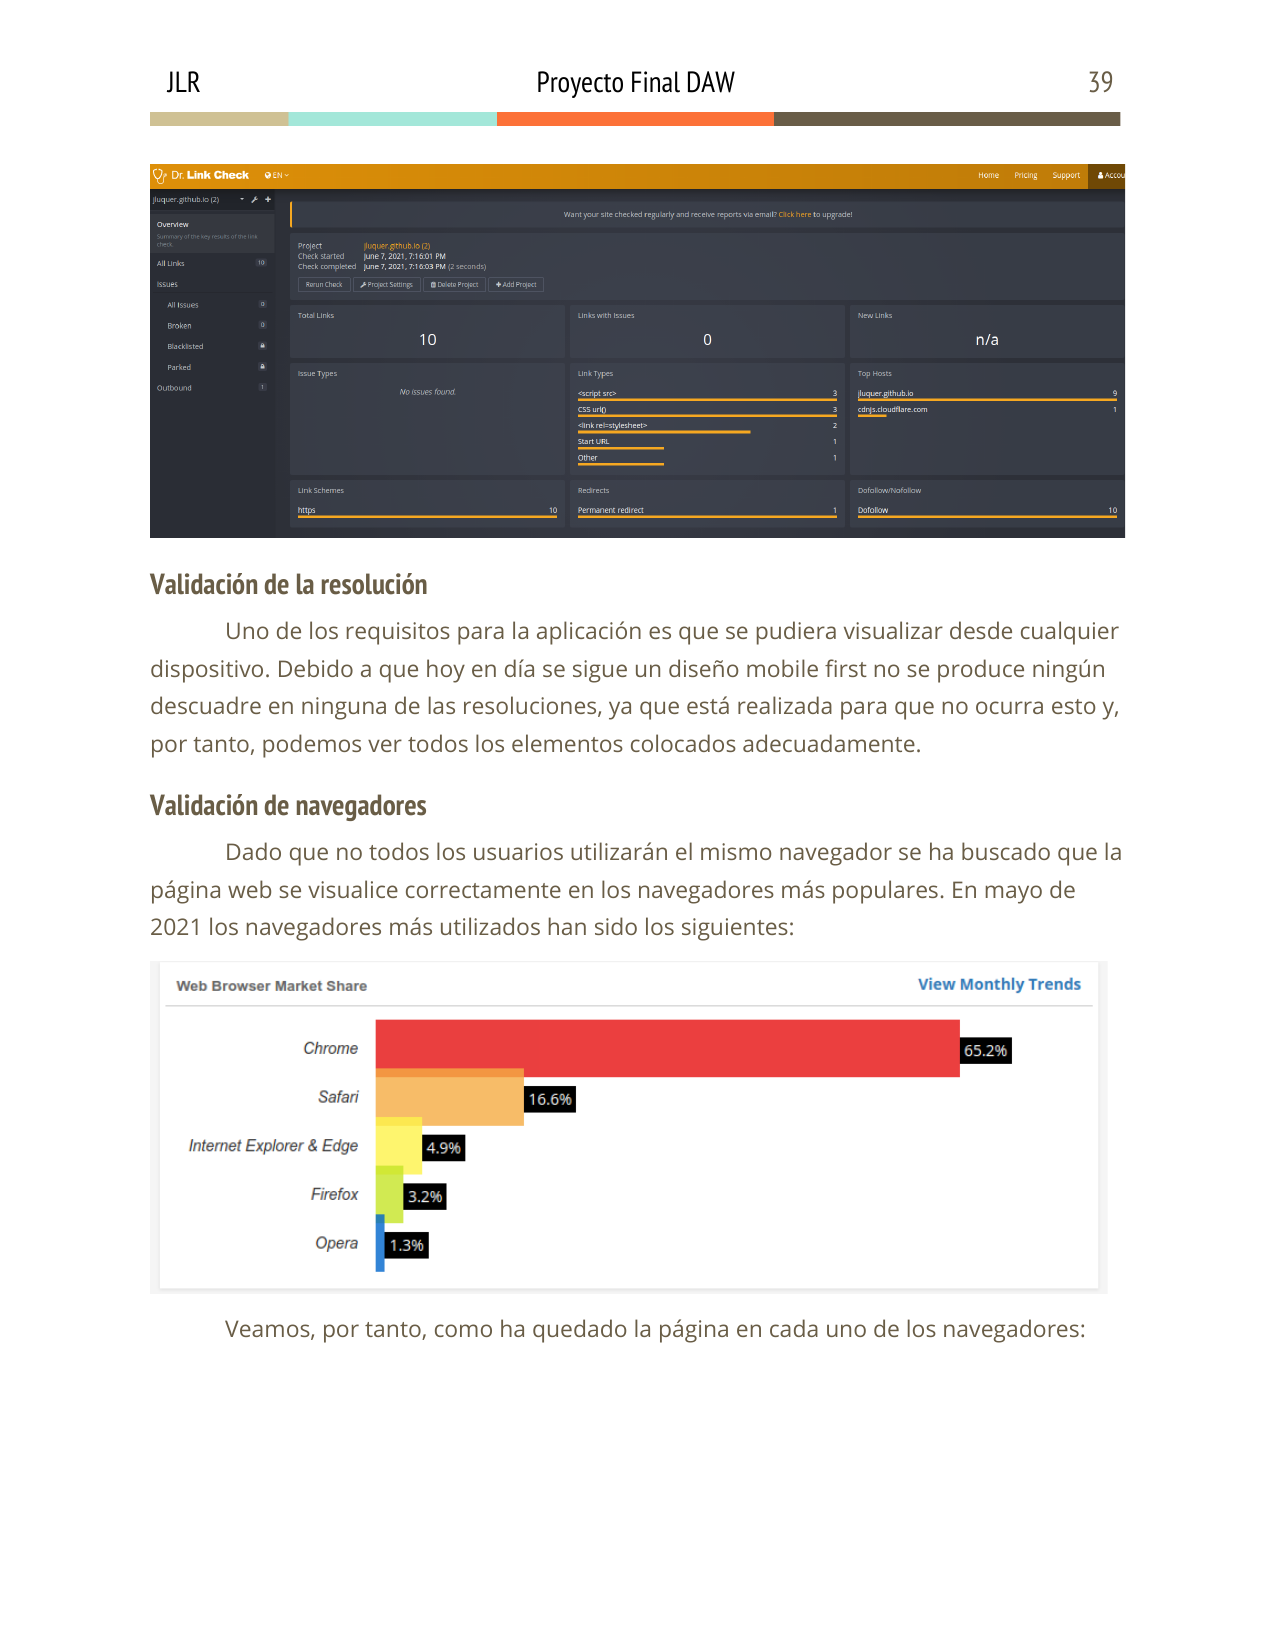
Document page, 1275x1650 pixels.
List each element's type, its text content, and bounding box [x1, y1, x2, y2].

text Uno de los requisitos para la aplicación es que se pudiera visualizar desde cualquier dispositivo. Debido a que hoy en día se sigue un diseño mobile first no se produce ningún descuadre en ninguna de las resoluciones, ya que está realizada para que no ocurra esto y, por tanto, podemos ver todos los elementos colocados adecuadamente. [150, 615, 1125, 759]
picture [150, 112, 1121, 126]
text Dado que no todos los usuarios utilizarán el mismo navegador se ha buscado que la página web se visualice correctamente en los navegadores más populares. En mayo de 2021 los navegadores más utilizados han sido los siguientes: [150, 836, 1125, 942]
picture [150, 164, 1125, 538]
text Veamos, por tanto, como ha quedado la página en cada uno de los navegadores: [150, 1313, 1125, 1344]
subtitle Validación de la resolución [150, 565, 1125, 602]
subtitle Validación de navegadores [150, 786, 1125, 823]
picture [150, 961, 1108, 1294]
